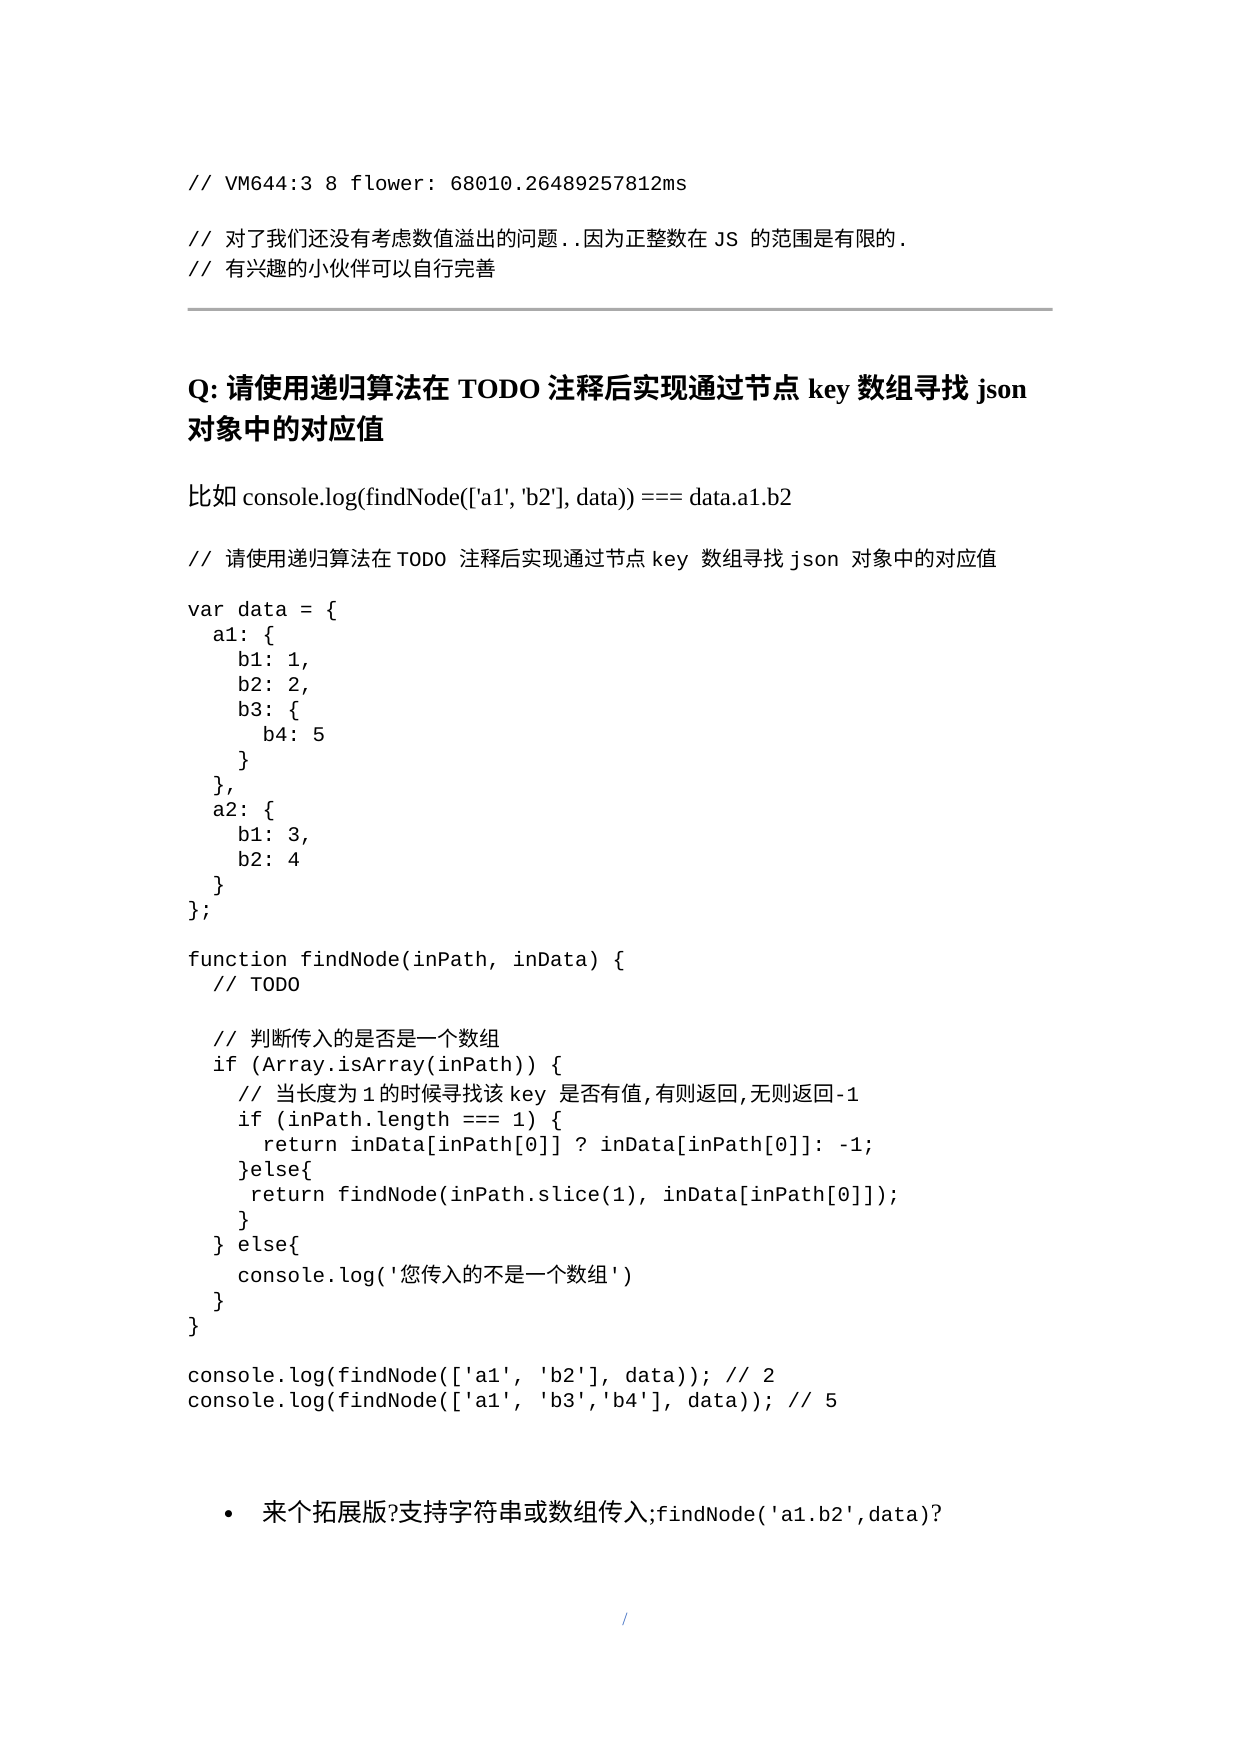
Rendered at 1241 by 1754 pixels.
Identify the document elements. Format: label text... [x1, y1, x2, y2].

text // 当长度为1的时候寻找该 key 是否有值,有则返回,无则返回-1 [187, 1078, 1053, 1108]
text // 请使用递归算法在 TODO 注释后实现通过节点 key 数组寻找 json 对象中的对应值 [187, 542, 1053, 572]
text // 对了我们还没有考虑数值溢出的问题..因为正整数在 JS 的范围是有限的. [187, 222, 1053, 252]
text // VM644:3 8 flower: 68010.26489257812ms [187, 172, 1053, 197]
text console.log('您传入的不是一个数组') [187, 1258, 1053, 1288]
text } [187, 747, 1053, 772]
text console.log(findNode(['a1', 'b3','b4'], data)); // 5 [187, 1388, 1053, 1413]
text b3: { [187, 697, 1053, 722]
text b1: 1, [187, 647, 1053, 672]
text } [187, 1288, 1053, 1313]
text Q: 请使用递归算法在 TODO 注释后实现通过节点 key 数组寻找 json 对象中的对应值 [187, 366, 1053, 447]
text }; [187, 897, 1053, 922]
list 来个拓展版?支持字符串或数组传入;findNode('a1.b2',data)? [225, 1493, 1053, 1529]
text return findNode(inPath.slice(1), inData[inPath[0]]); [187, 1183, 1053, 1208]
text a1: { [187, 622, 1053, 647]
text return inData[inPath[0]] ? inData[inPath[0]]: -1; [187, 1133, 1053, 1158]
text } [187, 872, 1053, 897]
text var data = { [187, 597, 1053, 622]
text console.log(findNode(['a1', 'b2'], data)); // 2 [187, 1363, 1053, 1388]
text // TODO [187, 972, 1053, 997]
text b2: 2, [187, 672, 1053, 697]
text }, [187, 772, 1053, 797]
text b2: 4 [187, 847, 1053, 872]
text b1: 3, [187, 822, 1053, 847]
text if (inPath.length === 1) { [187, 1108, 1053, 1133]
text if (Array.isArray(inPath)) { [187, 1053, 1053, 1078]
text } else{ [187, 1233, 1053, 1258]
text function findNode(inPath, inData) { [187, 947, 1053, 972]
text // 有兴趣的小伙伴可以自行完善 [187, 252, 1053, 283]
text a2: { [187, 797, 1053, 822]
text 比如console.log(findNode(['a1', 'b2'], data)) === data.a1.b2 [187, 476, 1053, 513]
text b4: 5 [187, 722, 1053, 747]
text }else{ [187, 1158, 1053, 1183]
text } [187, 1313, 1053, 1338]
text } [187, 1208, 1053, 1233]
text // 判断传入的是否是一个数组 [187, 1022, 1053, 1053]
